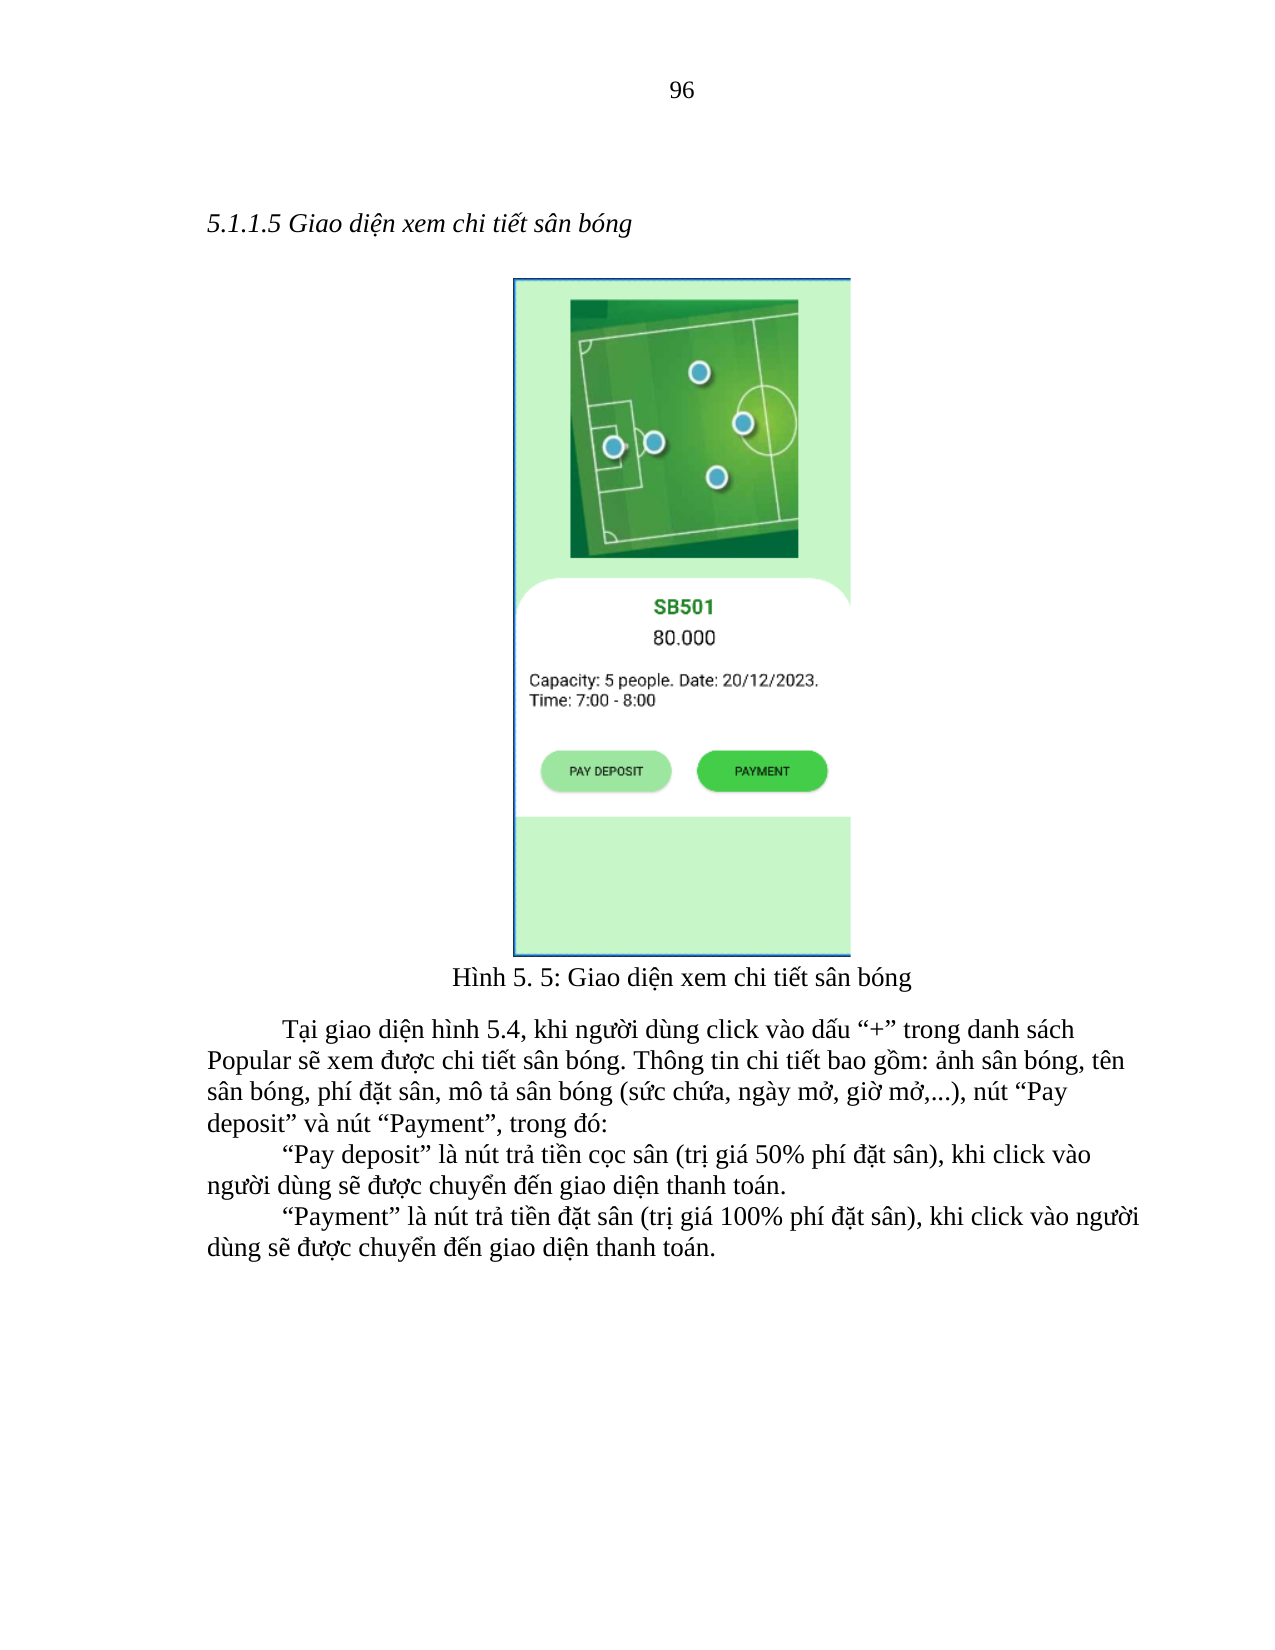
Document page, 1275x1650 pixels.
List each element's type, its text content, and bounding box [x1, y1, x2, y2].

text Tại giao diện hình 5.4, khi người dùng click vào dấu “+” trong danh sách Popular sẽ xem được chi tiết sân bóng. Thông tin chi tiết bao gồm: ảnh sân bóng, tên sân bóng, phí đặt sân, mô tả sân bóng (sức chứa, ngày mở, giờ mở,...), nút “Pay deposit” và nút “Payment”, trong đó: [207, 1013, 1157, 1138]
text 5.1.1.5 Giao diện xem chi tiết sân bóng [207, 207, 1157, 238]
picture [513, 278, 851, 957]
text “Payment” là nút trả tiền đặt sân (trị giá 100% phí đặt sân), khi click vào người dùng sẽ được chuyển đến giao diện thanh toán. [207, 1200, 1157, 1262]
text Hình 5. 5: Giao diện xem chi tiết sân bóng [207, 961, 1157, 992]
text “Pay deposit” là nút trả tiền cọc sân (trị giá 50% phí đặt sân), khi click vào người dùng sẽ được chuyển đến giao diện thanh toán. [207, 1138, 1157, 1200]
